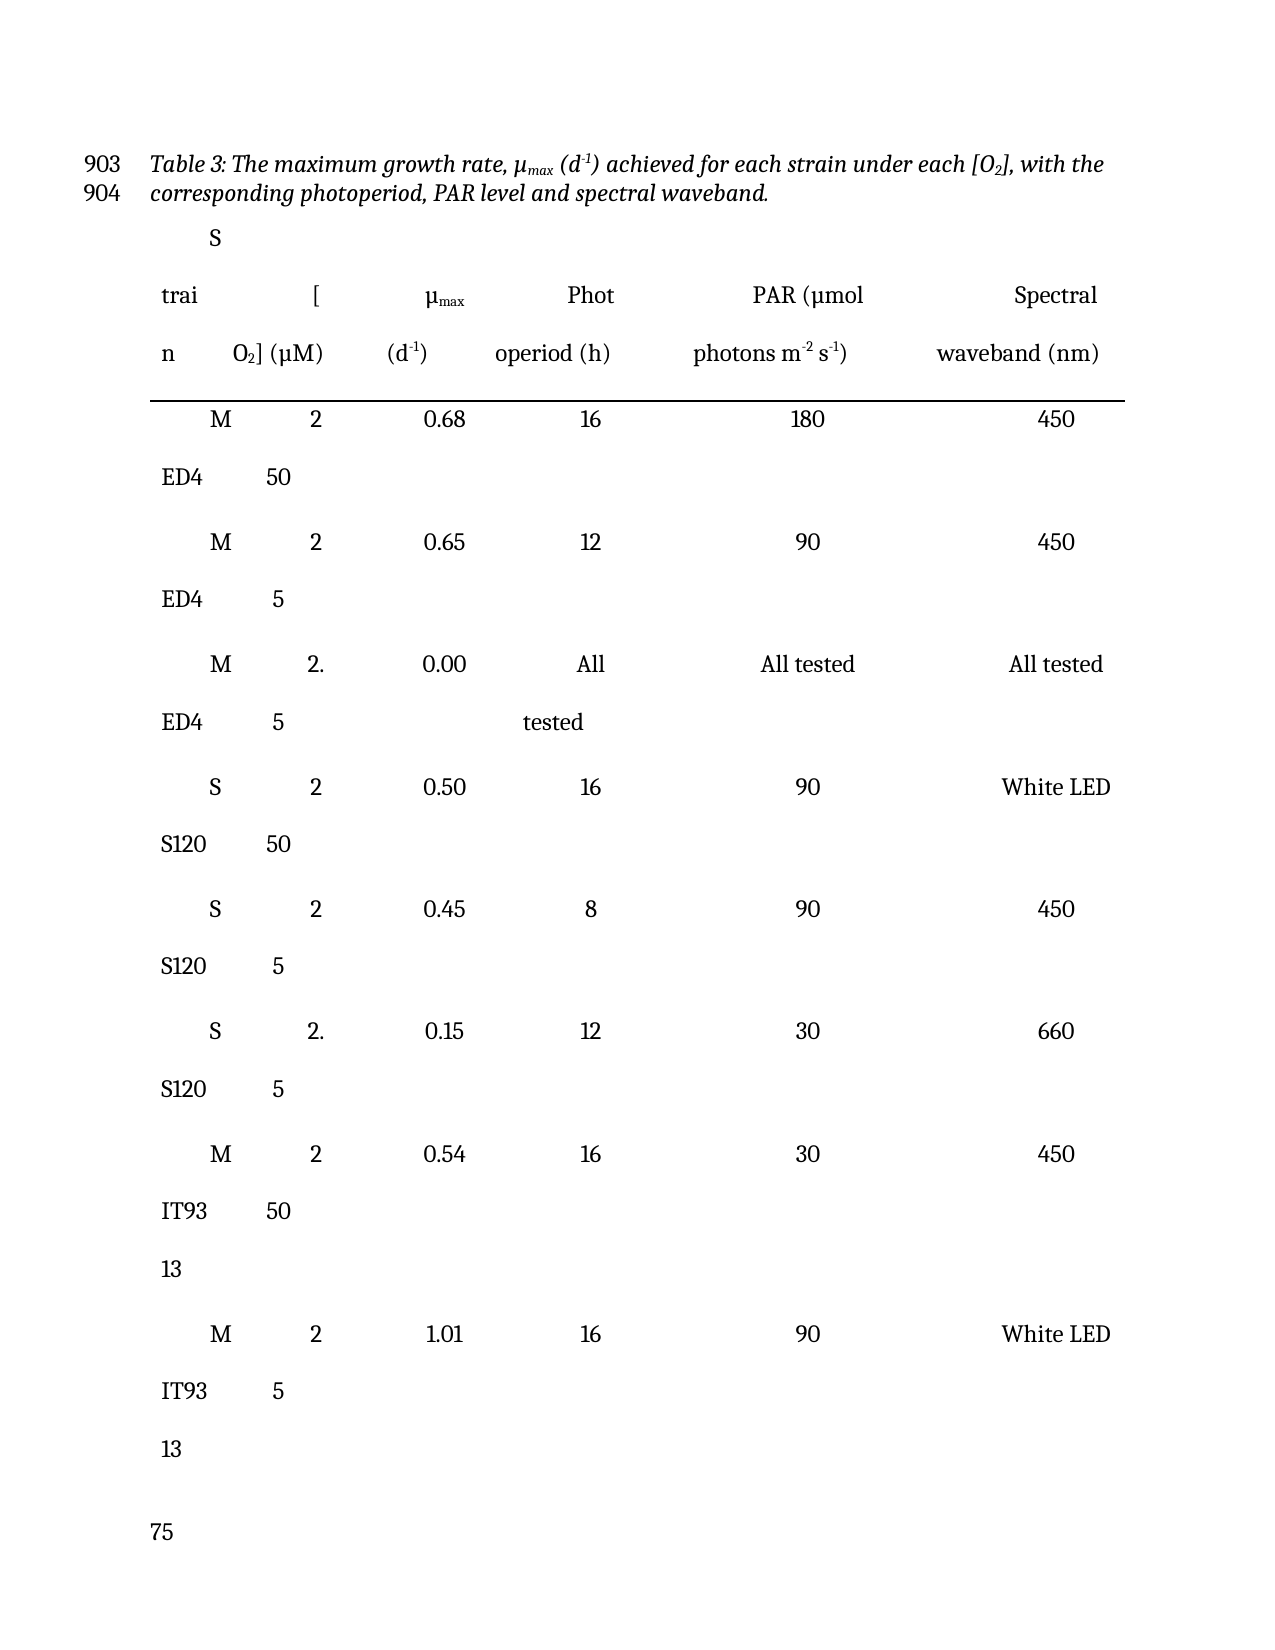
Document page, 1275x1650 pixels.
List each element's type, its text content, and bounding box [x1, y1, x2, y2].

table_cell All tested [629, 646, 912, 769]
table_cell 90 [629, 769, 912, 891]
table_cell 12 [478, 524, 628, 646]
table_cell 250 [221, 769, 336, 891]
table_cell All tested [912, 646, 1125, 769]
table_cell 0.15 [336, 1014, 478, 1136]
table_header Strain [150, 220, 221, 400]
table_cell 0.65 [336, 524, 478, 646]
table_cell 25 [221, 891, 336, 1013]
table_cell 8 [478, 891, 628, 1013]
table_cell 0.68 [336, 402, 478, 524]
table_cell 0.50 [336, 769, 478, 891]
table_cell MIT9313 [150, 1136, 221, 1316]
table_cell MED4 [150, 646, 221, 769]
table_cell SS120 [150, 891, 221, 1013]
table_cell 16 [478, 1316, 628, 1496]
table_cell White LED [912, 1316, 1125, 1496]
table_cell 250 [221, 402, 336, 524]
table_cell 450 [912, 891, 1125, 1013]
table_cell 30 [629, 1014, 912, 1136]
table_cell 1.01 [336, 1316, 478, 1496]
table_header [O2] (µM) [221, 220, 336, 400]
table_cell 0.45 [336, 891, 478, 1013]
table_cell MIT9313 [150, 1316, 221, 1496]
table_cell 90 [629, 891, 912, 1013]
table_cell 16 [478, 769, 628, 891]
table_header µmax (d-1) [336, 220, 478, 400]
table_cell 30 [629, 1136, 912, 1316]
table_cell 16 [478, 402, 628, 524]
table_cell 450 [912, 524, 1125, 646]
table_cell White LED [912, 769, 1125, 891]
table_cell 2.5 [221, 646, 336, 769]
table_cell 16 [478, 1136, 628, 1316]
table_cell MED4 [150, 402, 221, 524]
table_cell 90 [629, 1316, 912, 1496]
table_cell 250 [221, 1136, 336, 1316]
table_cell SS120 [150, 769, 221, 891]
table_cell 0.00 [336, 646, 478, 769]
table_cell SS120 [150, 1014, 221, 1136]
table_header PAR (µmol photons m-2 s-1) [629, 220, 912, 400]
table_cell 660 [912, 1014, 1125, 1136]
table_header Photoperiod (h) [478, 220, 628, 400]
table_cell 25 [221, 1316, 336, 1496]
table_cell 90 [629, 524, 912, 646]
table_cell 180 [629, 402, 912, 524]
table_header Spectral waveband (nm) [912, 220, 1125, 400]
table_cell All tested [478, 646, 628, 769]
table_cell 25 [221, 524, 336, 646]
text Table 3: The maximum growth rate, µmax (d-1) achieved for each strain under each [O2], with the corresponding photoperiod, PAR level and spectral waveband. [150, 150, 1125, 207]
table_cell 12 [478, 1014, 628, 1136]
table_cell 450 [912, 402, 1125, 524]
table_cell MED4 [150, 524, 221, 646]
table_cell 0.54 [336, 1136, 478, 1316]
table_cell 2.5 [221, 1014, 336, 1136]
table_cell 450 [912, 1136, 1125, 1316]
